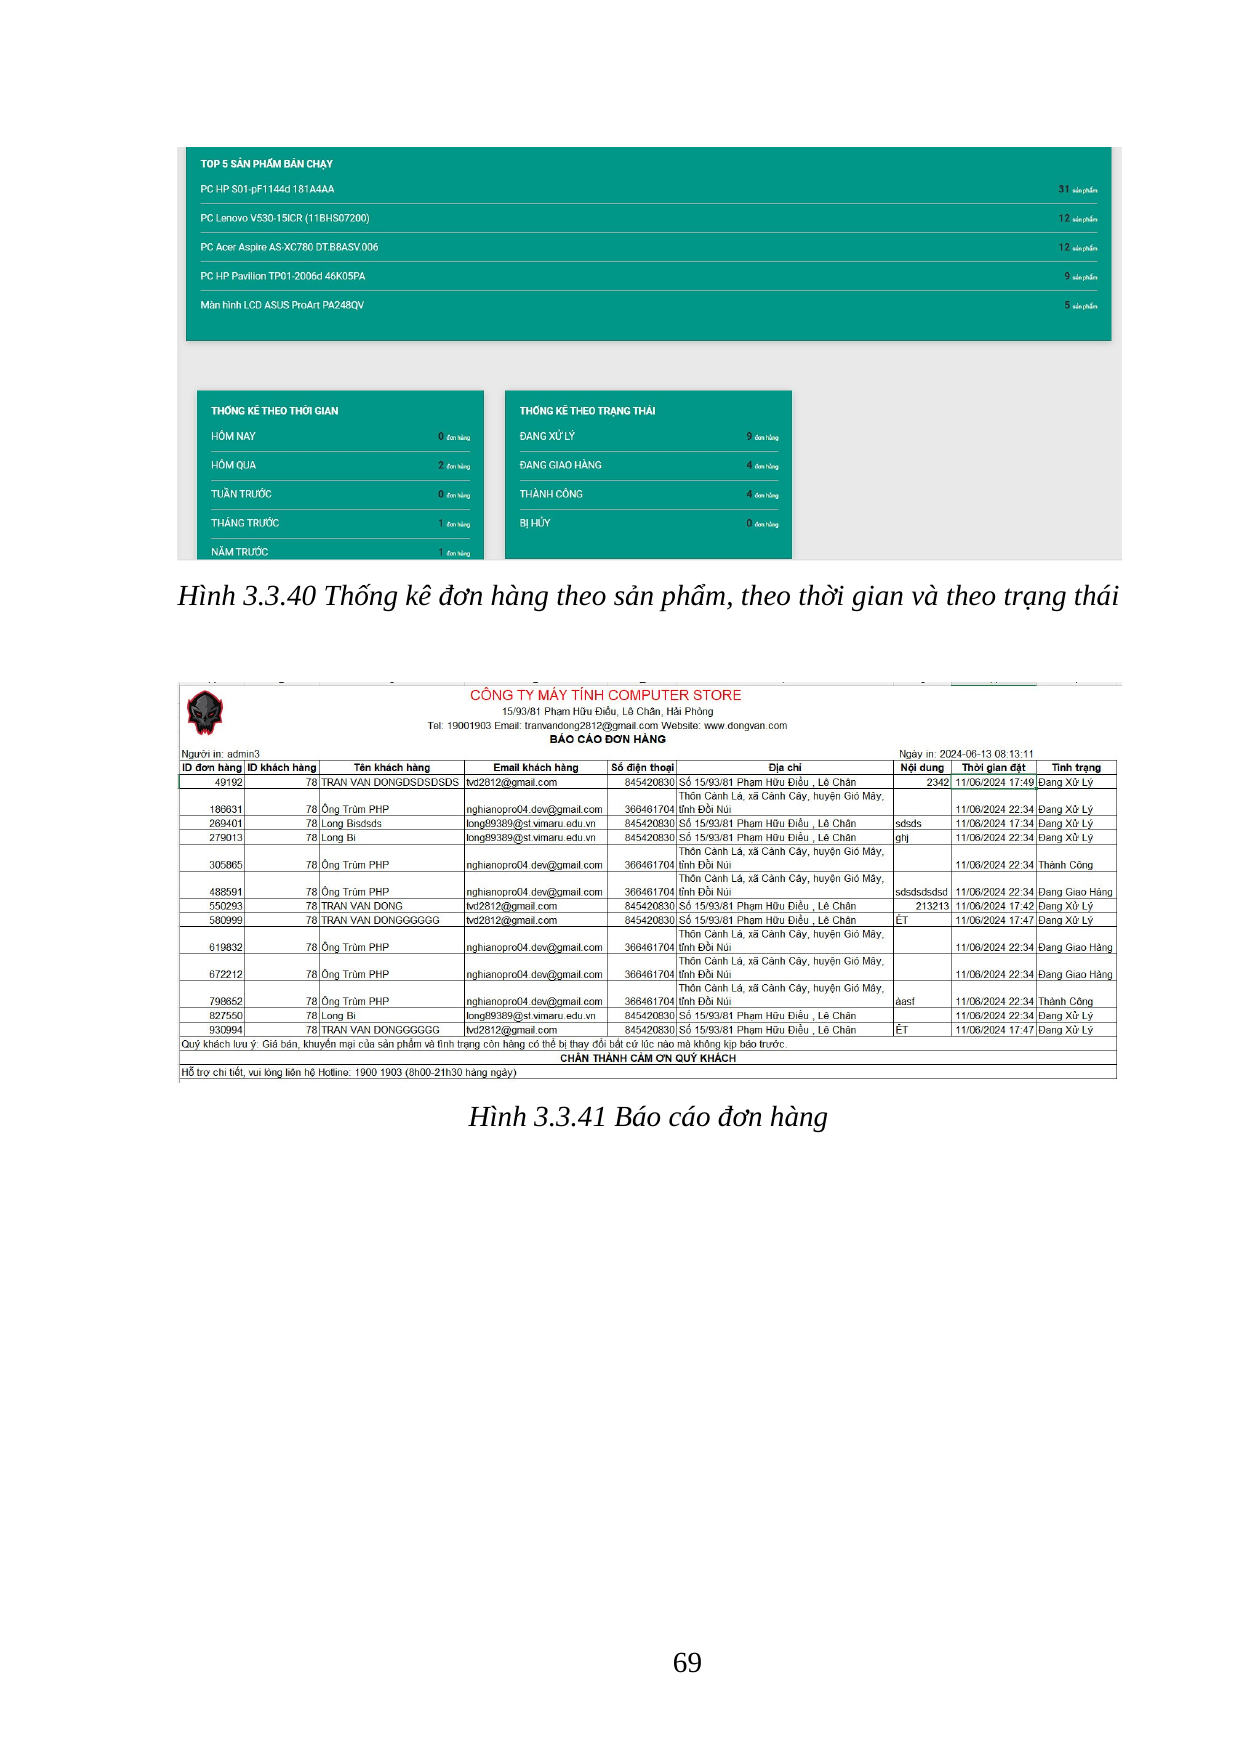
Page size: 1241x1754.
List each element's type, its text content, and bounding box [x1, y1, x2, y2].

picture [177, 682, 1123, 1083]
picture [177, 147, 1123, 561]
